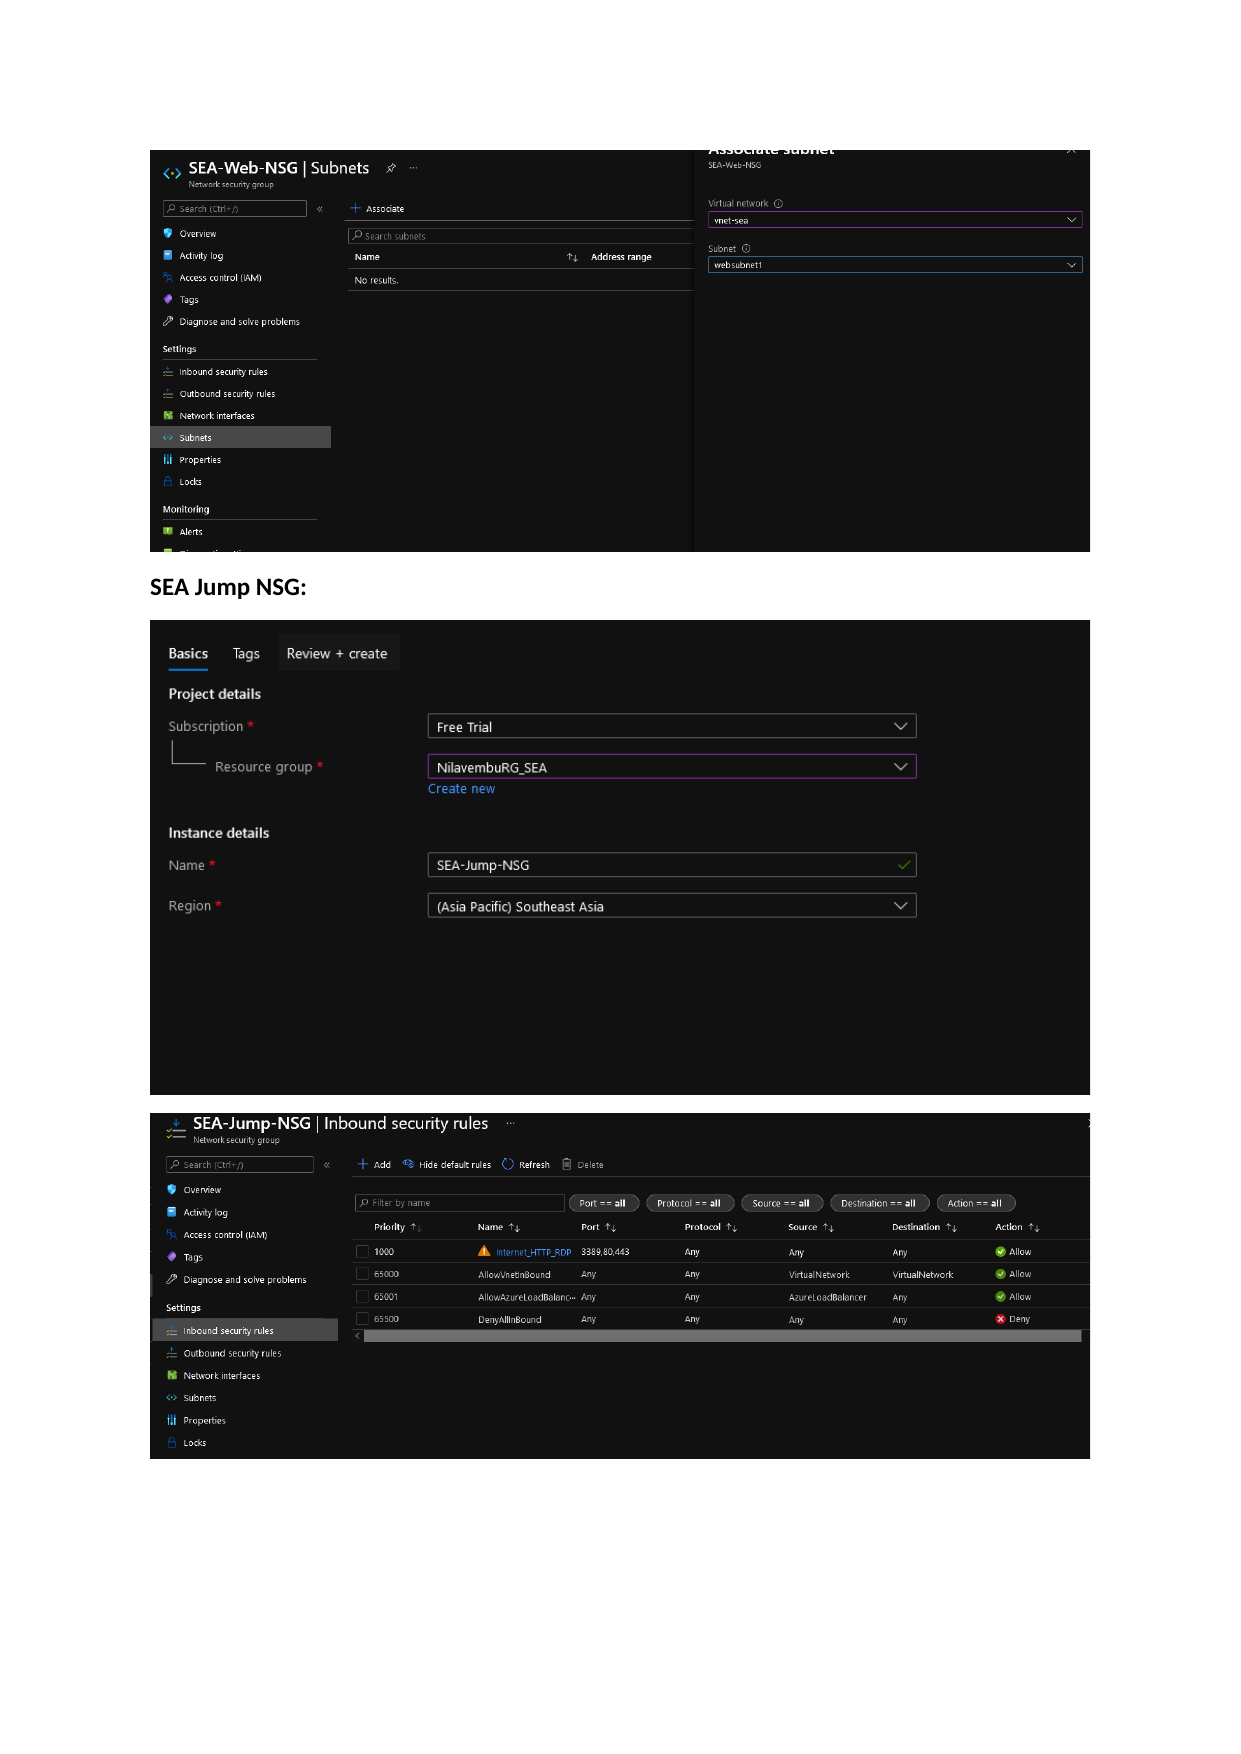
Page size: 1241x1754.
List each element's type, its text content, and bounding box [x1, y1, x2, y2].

picture [150, 150, 1091, 552]
picture [150, 620, 1091, 1095]
picture [150, 1113, 1091, 1459]
text SEA Jump NSG: [150, 571, 1090, 601]
